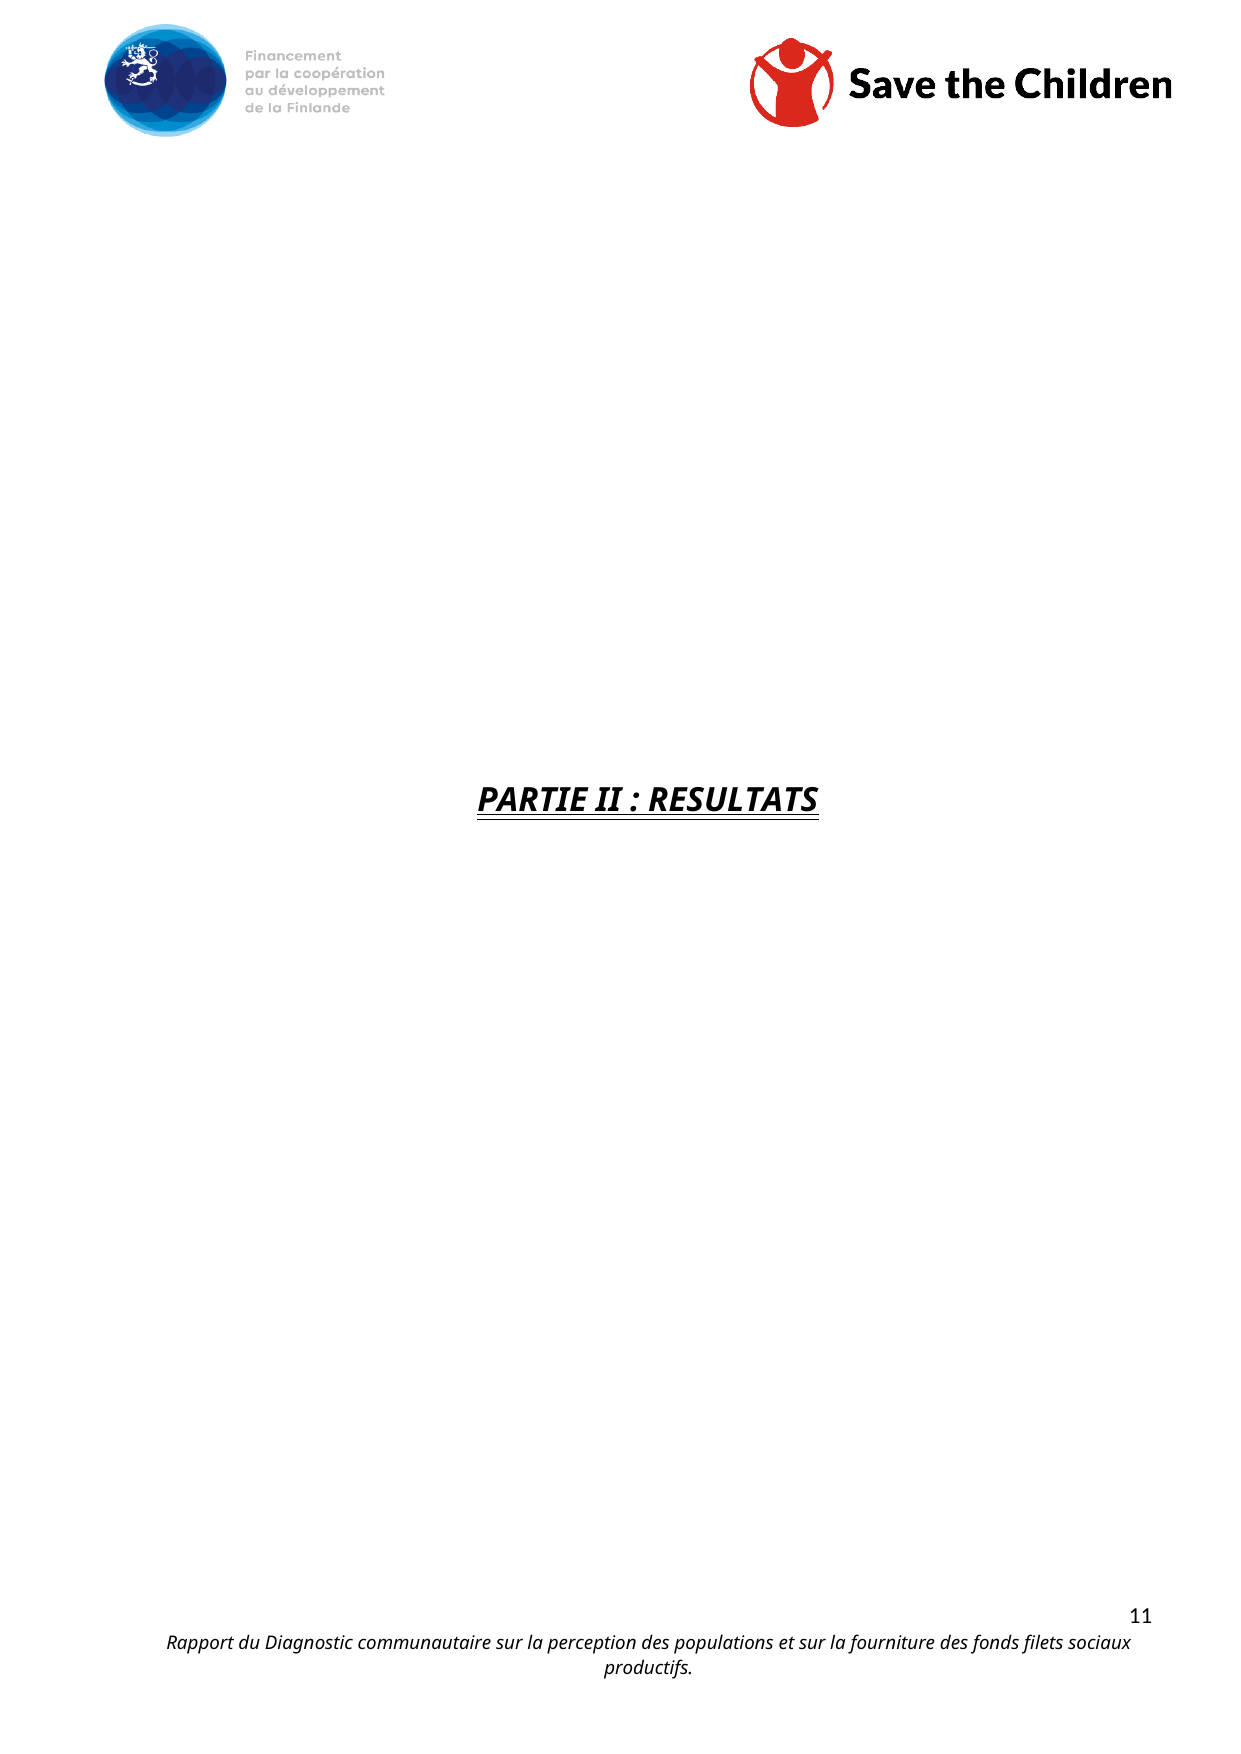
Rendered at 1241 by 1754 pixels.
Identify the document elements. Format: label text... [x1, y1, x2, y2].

text PARTIE II : RESULTATS [148, 776, 1152, 822]
picture [750, 38, 1172, 127]
picture [104, 23, 385, 137]
